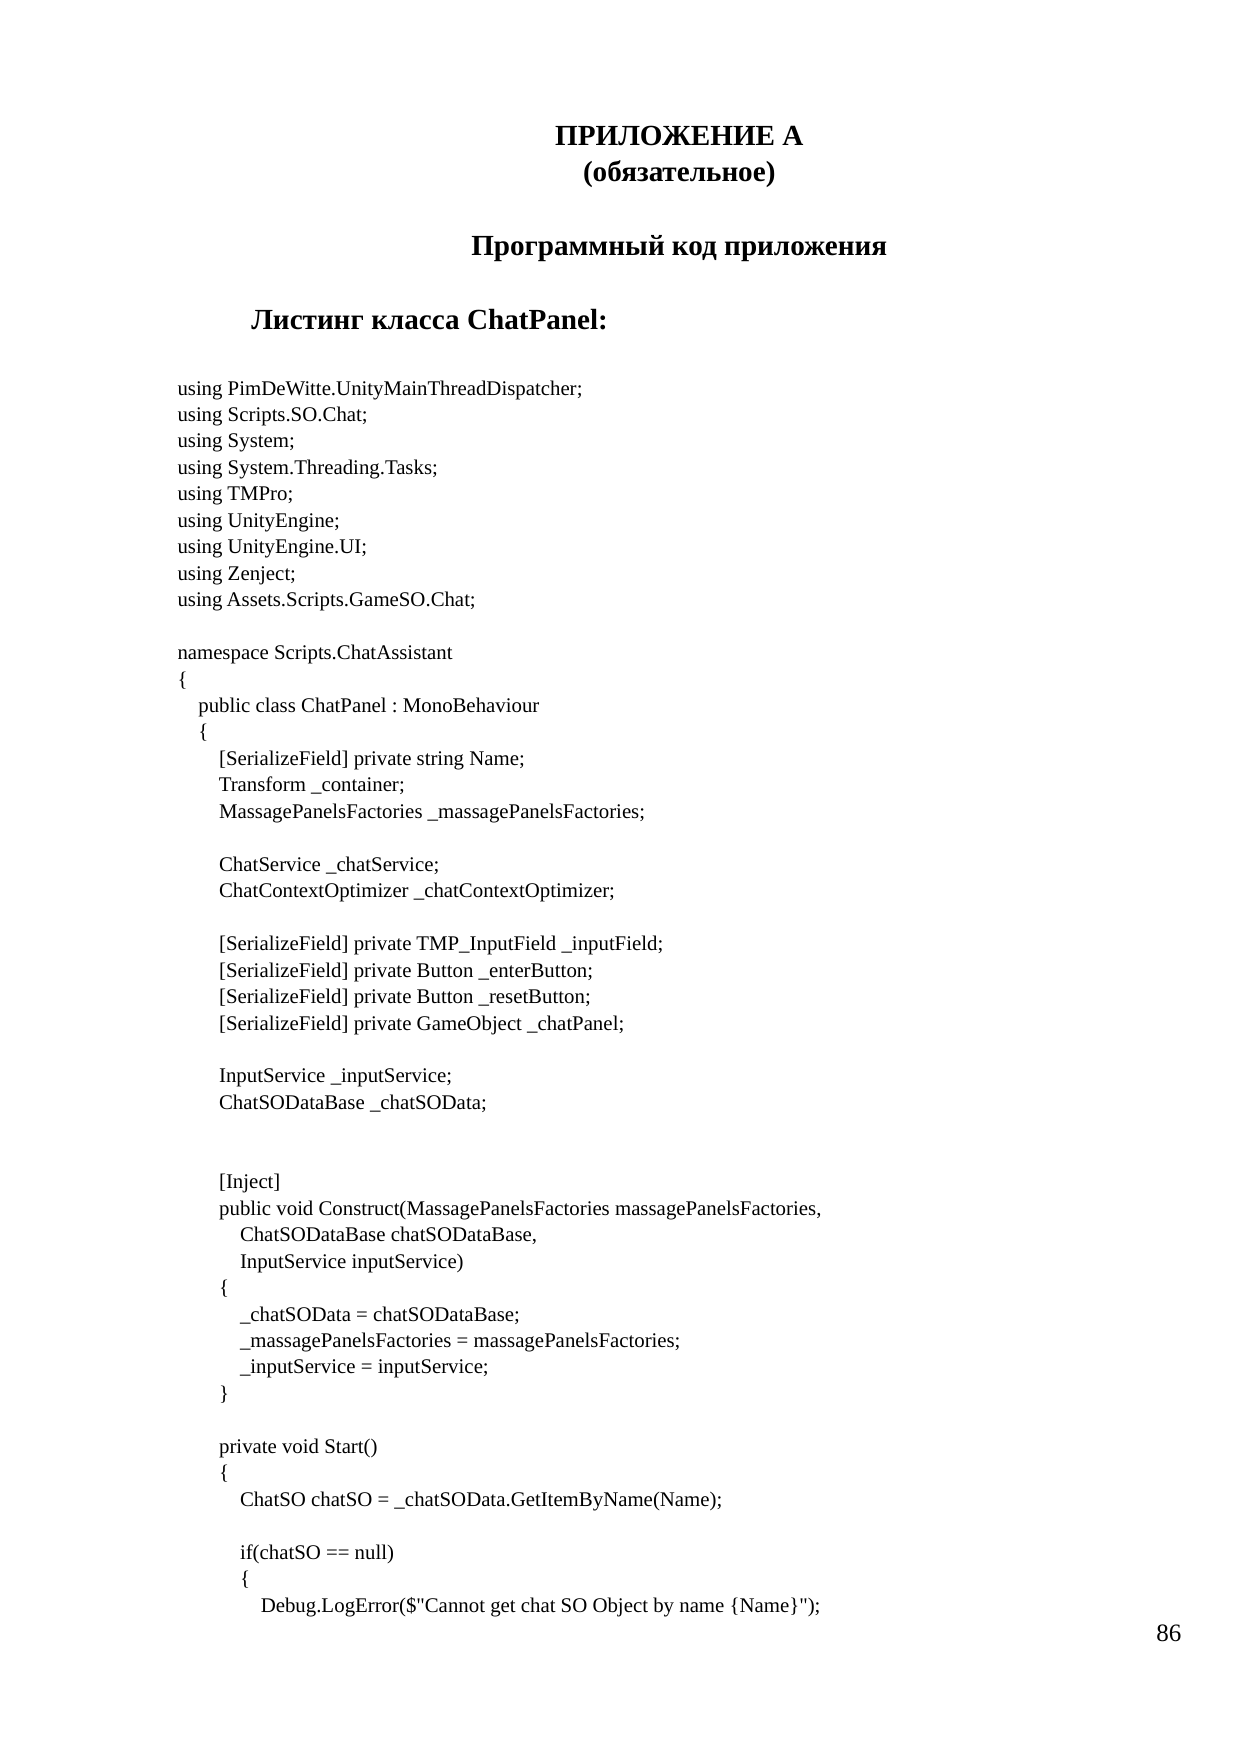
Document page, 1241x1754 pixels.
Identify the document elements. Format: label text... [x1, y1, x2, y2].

text ChatService _chatService; [177, 852, 1181, 876]
text { [177, 667, 1181, 691]
subtitle ПРИЛОЖЕНИЕ А [177, 118, 1181, 152]
text using PimDeWitte.UnityMainThreadDispatcher; [177, 376, 1181, 399]
text using UnityEngine.UI; [177, 534, 1181, 558]
text using System; [177, 428, 1181, 452]
text ChatContextOptimizer _chatContextOptimizer; [177, 878, 1181, 902]
text { [177, 1275, 1181, 1299]
text [SerializeField] private TMP_InputField _inputField; [177, 931, 1181, 955]
text _inputService = inputService; [177, 1354, 1181, 1378]
text using Scripts.SO.Chat; [177, 402, 1181, 426]
text using System.Threading.Tasks; [177, 455, 1181, 479]
text if(chatSO == null) [177, 1540, 1181, 1564]
text [SerializeField] private string Name; [177, 746, 1181, 770]
text [SerializeField] private Button _resetButton; [177, 984, 1181, 1008]
text InputService _inputService; [177, 1063, 1181, 1087]
text using UnityEngine; [177, 508, 1181, 532]
text { [177, 1566, 1181, 1590]
text (обязательное) [177, 154, 1181, 188]
text } [177, 1381, 1181, 1405]
text ChatSODataBase chatSODataBase, [177, 1222, 1181, 1246]
text [SerializeField] private Button _enterButton; [177, 958, 1181, 982]
text InputService inputService) [177, 1249, 1181, 1273]
text ChatSODataBase _chatSOData; [177, 1090, 1181, 1114]
text using Zenject; [177, 561, 1181, 585]
text MassagePanelsFactories _massagePanelsFactories; [177, 799, 1181, 823]
text [Inject] [177, 1169, 1181, 1193]
text using TMPro; [177, 481, 1181, 505]
text _massagePanelsFactories = massagePanelsFactories; [177, 1328, 1181, 1352]
text _chatSOData = chatSODataBase; [177, 1302, 1181, 1326]
text public void Construct(MassagePanelsFactories massagePanelsFactories, [177, 1196, 1181, 1220]
text public class ChatPanel : MonoBehaviour [177, 693, 1181, 717]
text Debug.LogError($"Cannot get chat SO Object by name {Name}"); [177, 1593, 1181, 1617]
text { [177, 1460, 1181, 1484]
text Transform _container; [177, 772, 1181, 796]
text Программный код приложения [177, 228, 1181, 262]
text ChatSO chatSO = _chatSOData.GetItemByName(Name); [177, 1487, 1181, 1511]
text namespace Scripts.ChatAssistant [177, 640, 1181, 664]
text { [177, 719, 1181, 743]
text [SerializeField] private GameObject _chatPanel; [177, 1011, 1181, 1034]
text private void Start() [177, 1434, 1181, 1458]
text Листинг класса ChatPanel: [177, 302, 1181, 335]
text using Assets.Scripts.GameSO.Chat; [177, 587, 1181, 611]
